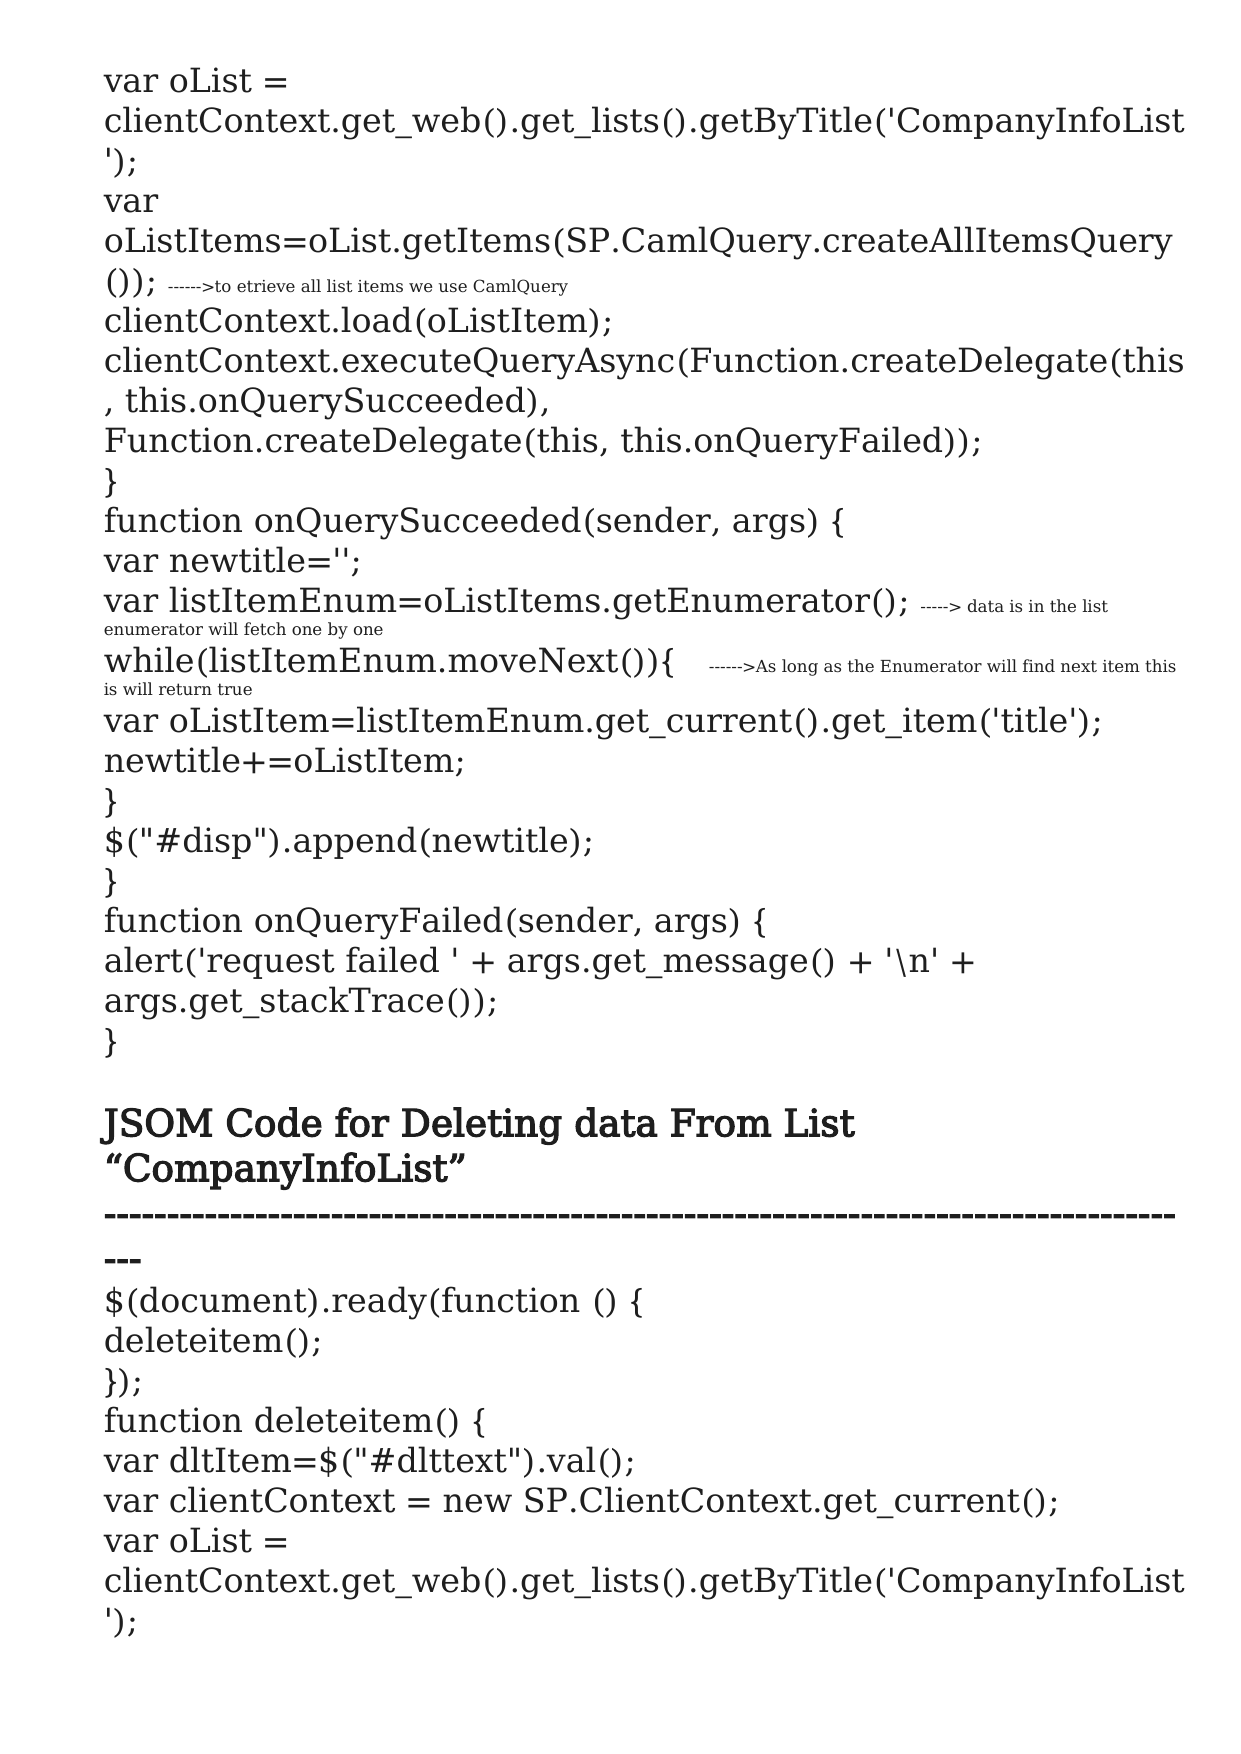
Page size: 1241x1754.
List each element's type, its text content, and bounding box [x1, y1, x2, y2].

text } [103, 779, 1186, 819]
text deleteitem(); [103, 1319, 1186, 1359]
text var clientContext = new SP.ClientContext.get_current(); [103, 1479, 1186, 1519]
text var dltItem=$("#dlttext").val(); [103, 1439, 1186, 1479]
text $(document).ready(function () { [103, 1279, 1186, 1319]
text clientContext.load(oListItem); [103, 299, 1186, 339]
text $("#disp").append(newtitle); [103, 819, 1186, 859]
text var oList = clientContext.get_web().get_lists().getByTitle('CompanyInfoList'); [103, 1519, 1186, 1639]
text alert('request failed ' + args.get_message() + '\n' + args.get_stackTrace()); [103, 939, 1186, 1019]
text var oListItem=listItemEnum.get_current().get_item('title'); [103, 699, 1186, 739]
text function onQuerySucceeded(sender, args) { [103, 499, 1186, 539]
text Function.createDelegate(this, this.onQueryFailed)); [103, 419, 1186, 459]
text } [103, 1019, 1186, 1059]
text ---------------------------------------------------------------------------------------- [103, 1189, 1186, 1279]
text var oListItems=oList.getItems(SP.CamlQuery.createAllItemsQuery()); ------>to etrieve all list items we use CamlQuery [103, 179, 1186, 299]
text while(listItemEnum.moveNext()){ ------>As long as the Enumerator will find next item this is will return true [103, 639, 1186, 699]
text }); [103, 1359, 1186, 1399]
text var listItemEnum=oListItems.getEnumerator(); -----> data is in the list enumerator will fetch one by one [103, 579, 1186, 639]
text function onQueryFailed(sender, args) { [103, 899, 1186, 939]
text } [103, 459, 1186, 499]
text var newtitle=''; [103, 539, 1186, 579]
text } [103, 859, 1186, 899]
text var oList = clientContext.get_web().get_lists().getByTitle('CompanyInfoList'); [103, 59, 1186, 179]
text JSOM Code for Deleting data From List “CompanyInfoList” [103, 1099, 1186, 1189]
text clientContext.executeQueryAsync(Function.createDelegate(this, this.onQuerySucceeded), [103, 339, 1186, 419]
text newtitle+=oListItem; [103, 739, 1186, 779]
text function deleteitem() { [103, 1399, 1186, 1439]
